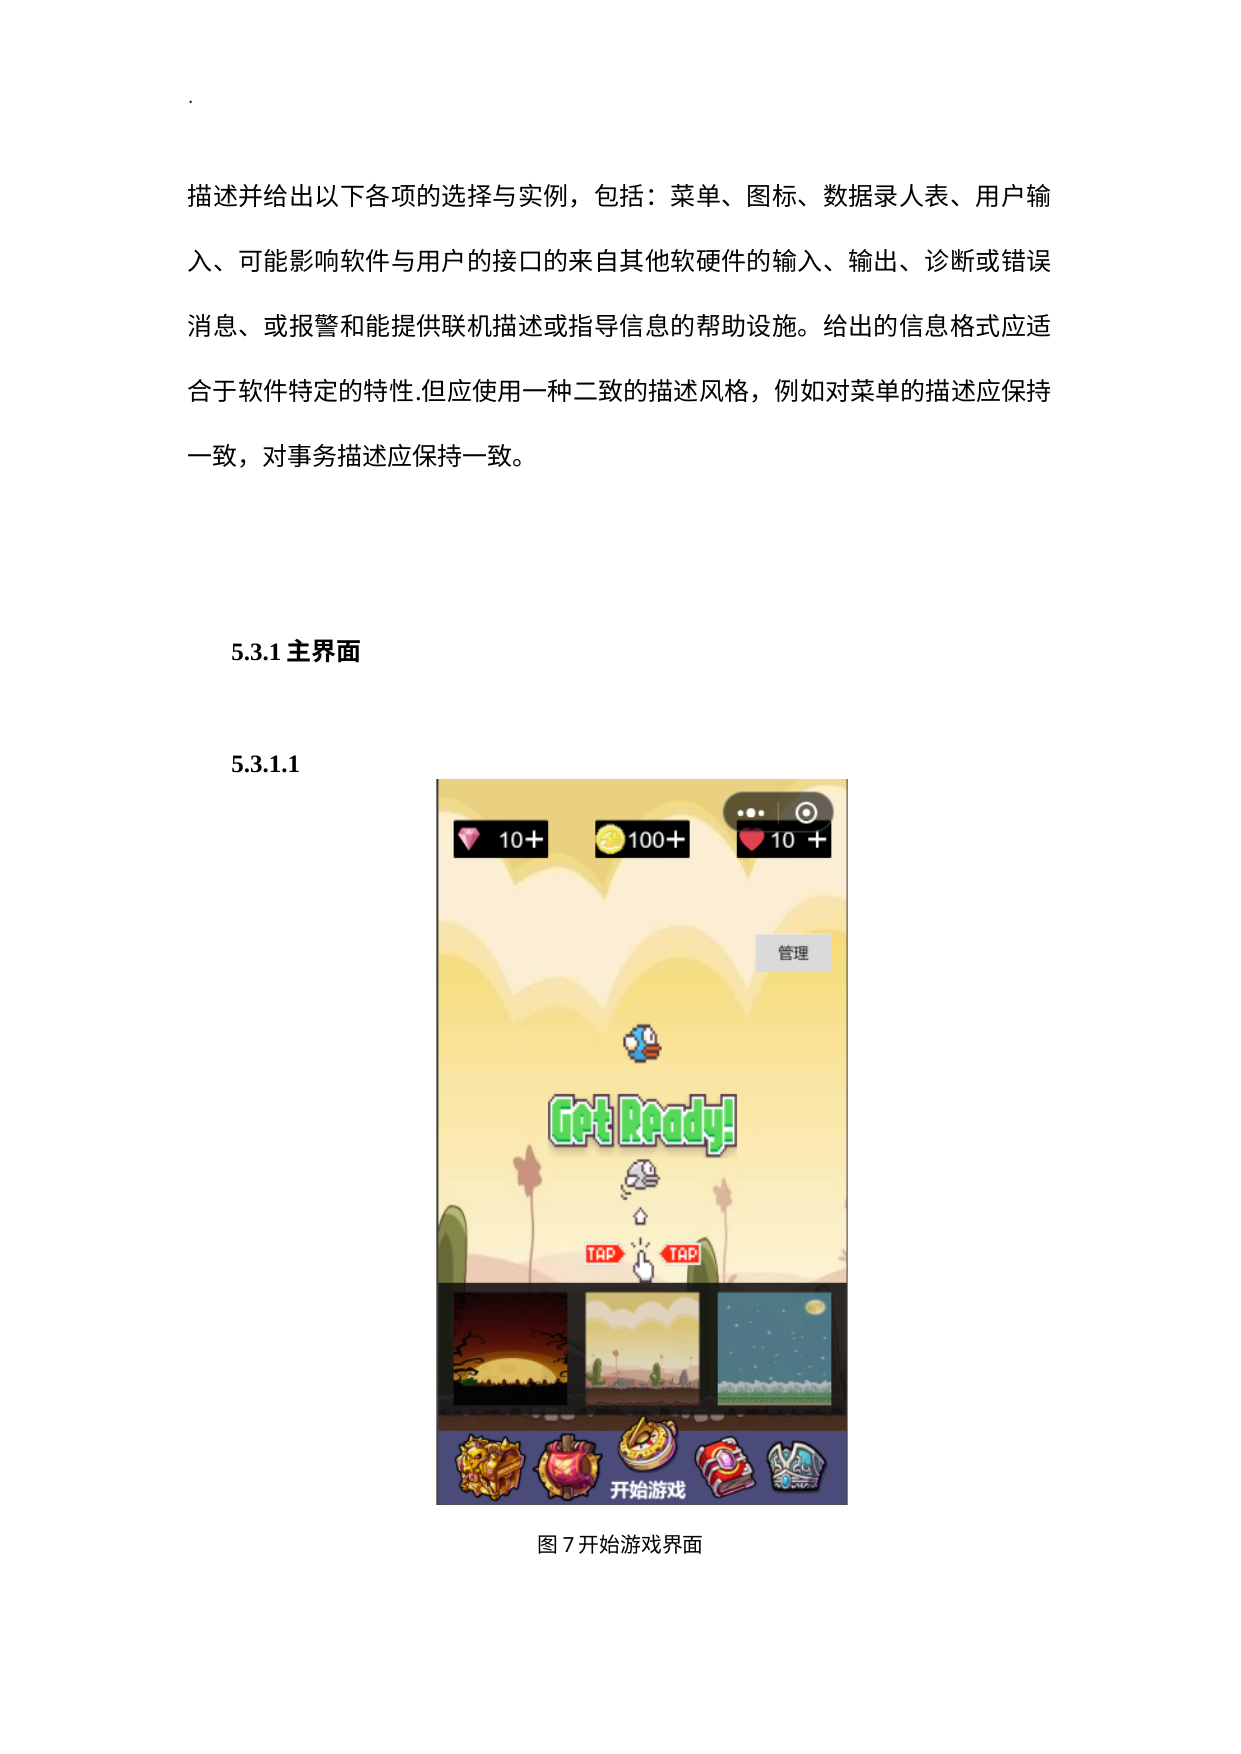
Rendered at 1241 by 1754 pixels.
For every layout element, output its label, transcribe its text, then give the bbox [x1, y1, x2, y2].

text 5.3.1.1 [187, 747, 1053, 779]
picture [436, 779, 848, 1505]
text 5.3.1主界面 [187, 617, 1053, 682]
text 图 7开始游戏界面 [187, 1527, 1053, 1559]
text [187, 162, 1053, 487]
